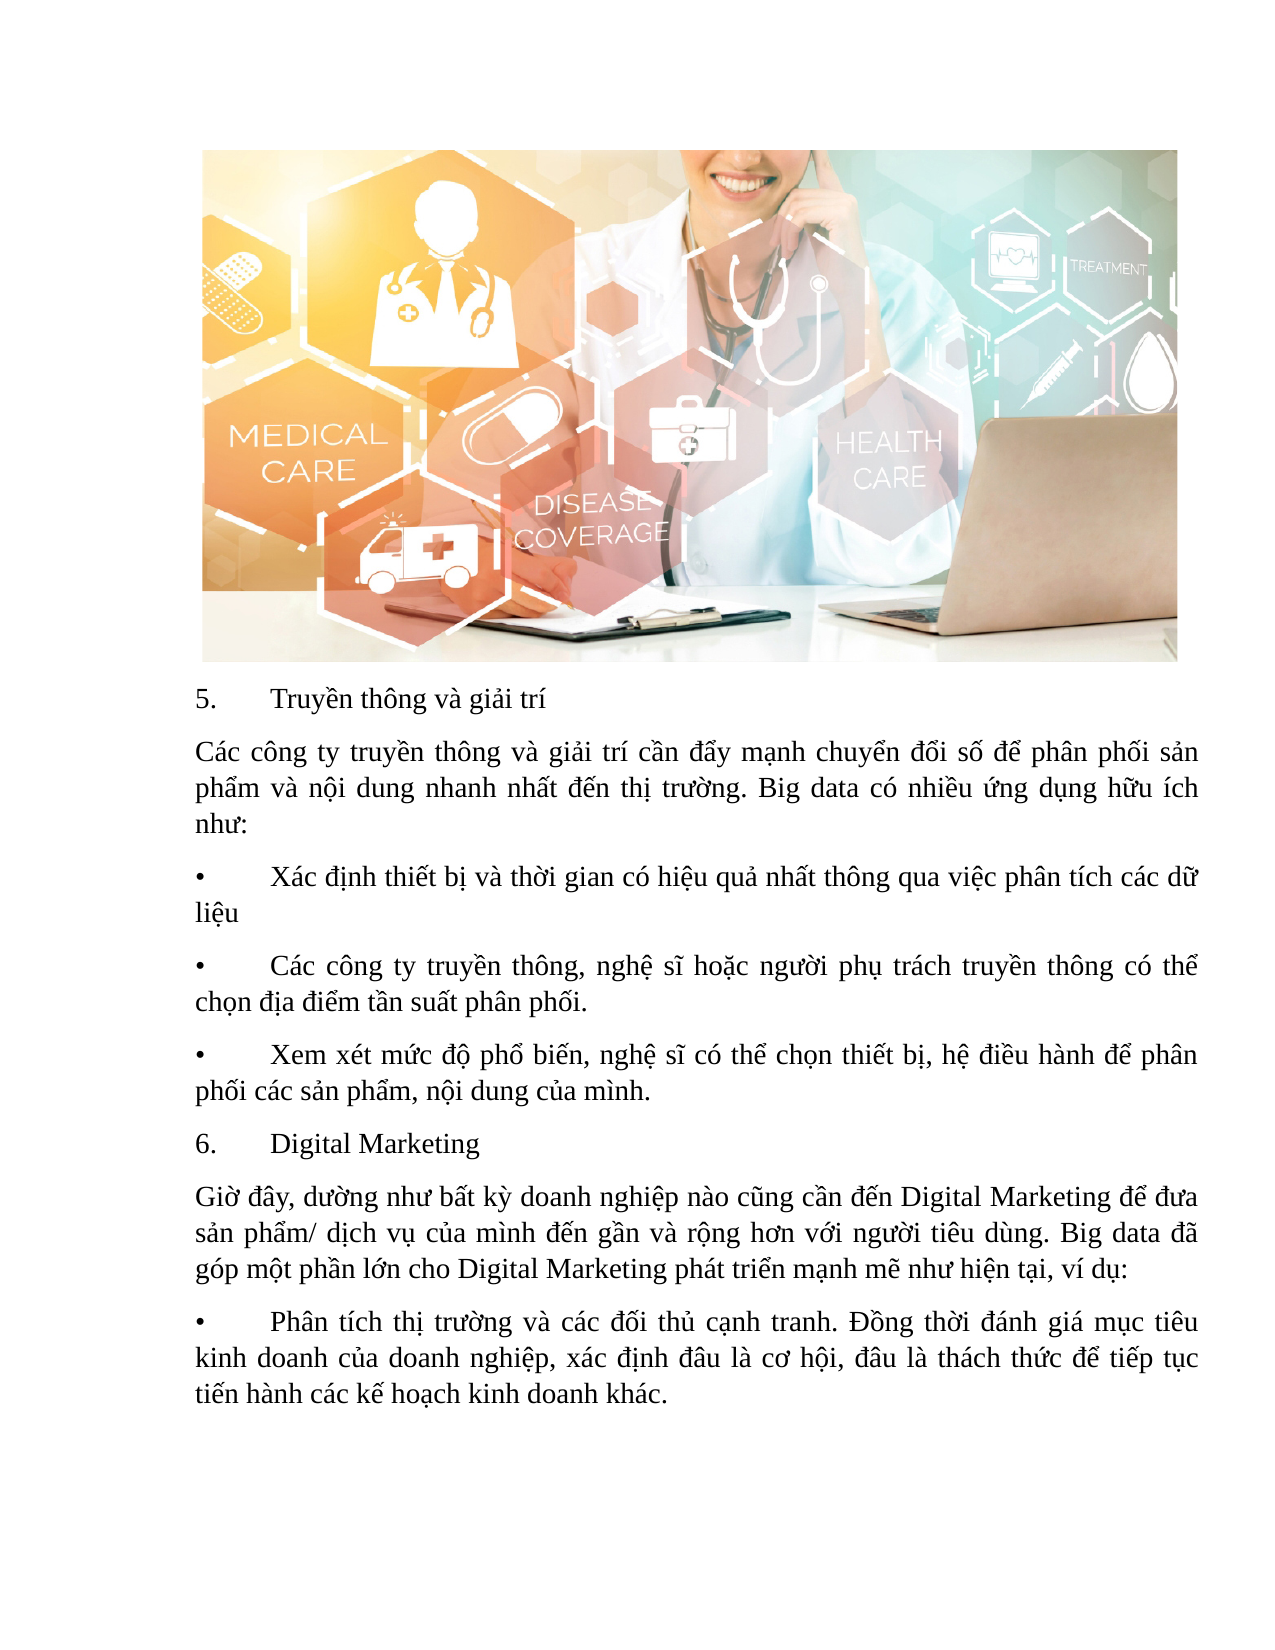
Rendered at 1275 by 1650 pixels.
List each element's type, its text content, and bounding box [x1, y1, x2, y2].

text • Xác định thiết bị và thời gian có hiệu quả nhất thông qua việc phân tích các dữ liệu [195, 859, 1200, 929]
text 5. Truyền thông và giải trí [195, 681, 1200, 715]
text • Xem xét mức độ phổ biến, nghệ sĩ có thể chọn thiết bị, hệ điều hành để phân phối các sản phẩm, nội dung của mình. [195, 1037, 1200, 1107]
text Giờ đây, dường như bất kỳ doanh nghiệp nào cũng cần đến Digital Marketing để đưa sản phẩm/ dịch vụ của mình đến gần và rộng hơn với người tiêu dùng. Big data đã góp một phần lớn cho Digital Marketing phát triển mạnh mẽ như hiện tại, ví dụ: [195, 1179, 1200, 1285]
text 6. Digital Marketing [195, 1126, 1200, 1159]
text • Các công ty truyền thông, nghệ sĩ hoặc người phụ trách truyền thông có thể chọn địa điểm tần suất phân phối. [195, 948, 1200, 1018]
text Các công ty truyền thông và giải trí cần đẩy mạnh chuyển đổi số để phân phối sản phẩm và nội dung nhanh nhất đến thị trường. Big data có nhiều ứng dụng hữu ích như: [195, 734, 1200, 840]
text • Phân tích thị trường và các đối thủ cạnh tranh. Đồng thời đánh giá mục tiêu kinh doanh của doanh nghiệp, xác định đâu là cơ hội, đâu là thách thức để tiếp tục tiến hành các kế hoạch kinh doanh khác. [195, 1304, 1200, 1410]
picture [202, 150, 1178, 662]
